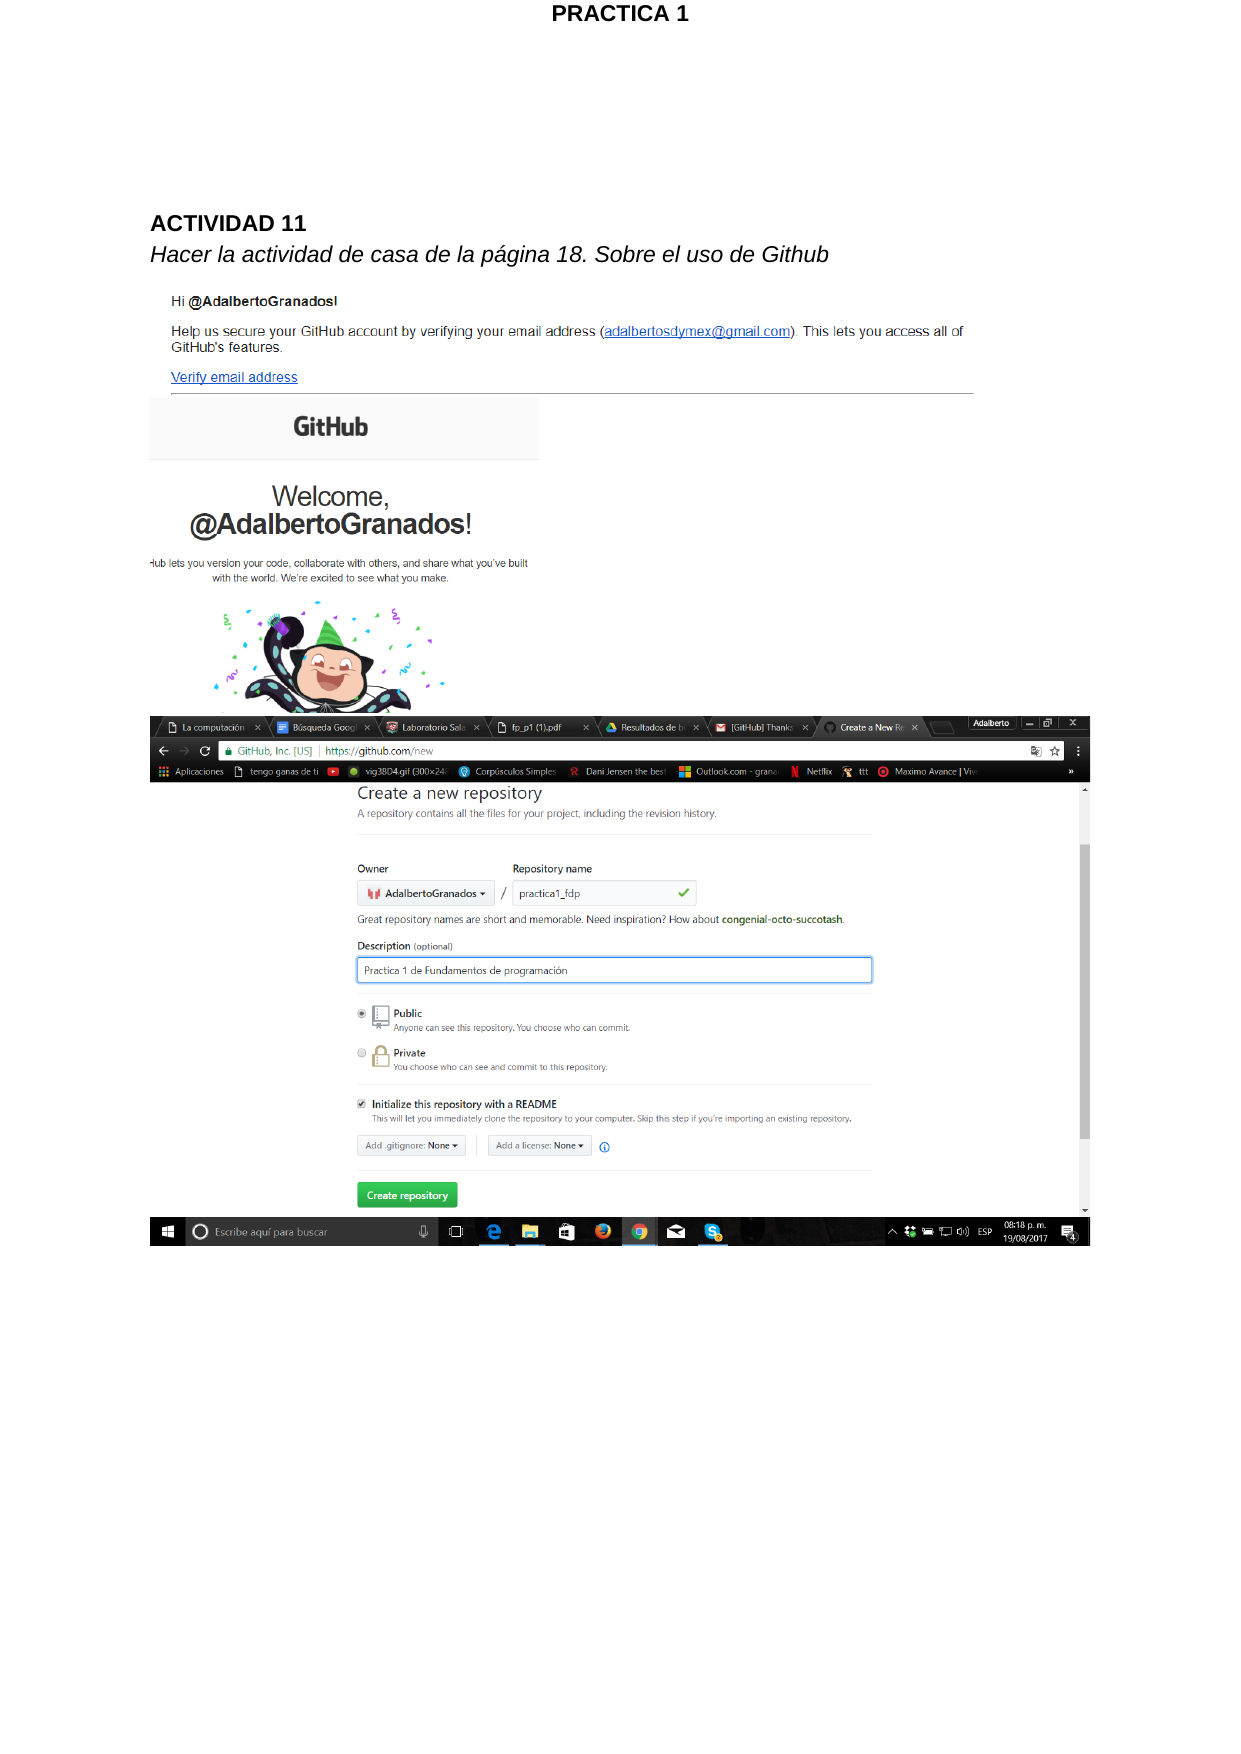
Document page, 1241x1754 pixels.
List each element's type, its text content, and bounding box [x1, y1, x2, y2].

text ACTIVIDAD 11 [150, 210, 1090, 237]
picture [150, 270, 995, 395]
picture [150, 716, 1091, 1246]
picture [150, 398, 539, 713]
text Hacer la actividad de casa de la página 18. Sobre el uso de Github [150, 241, 1090, 267]
